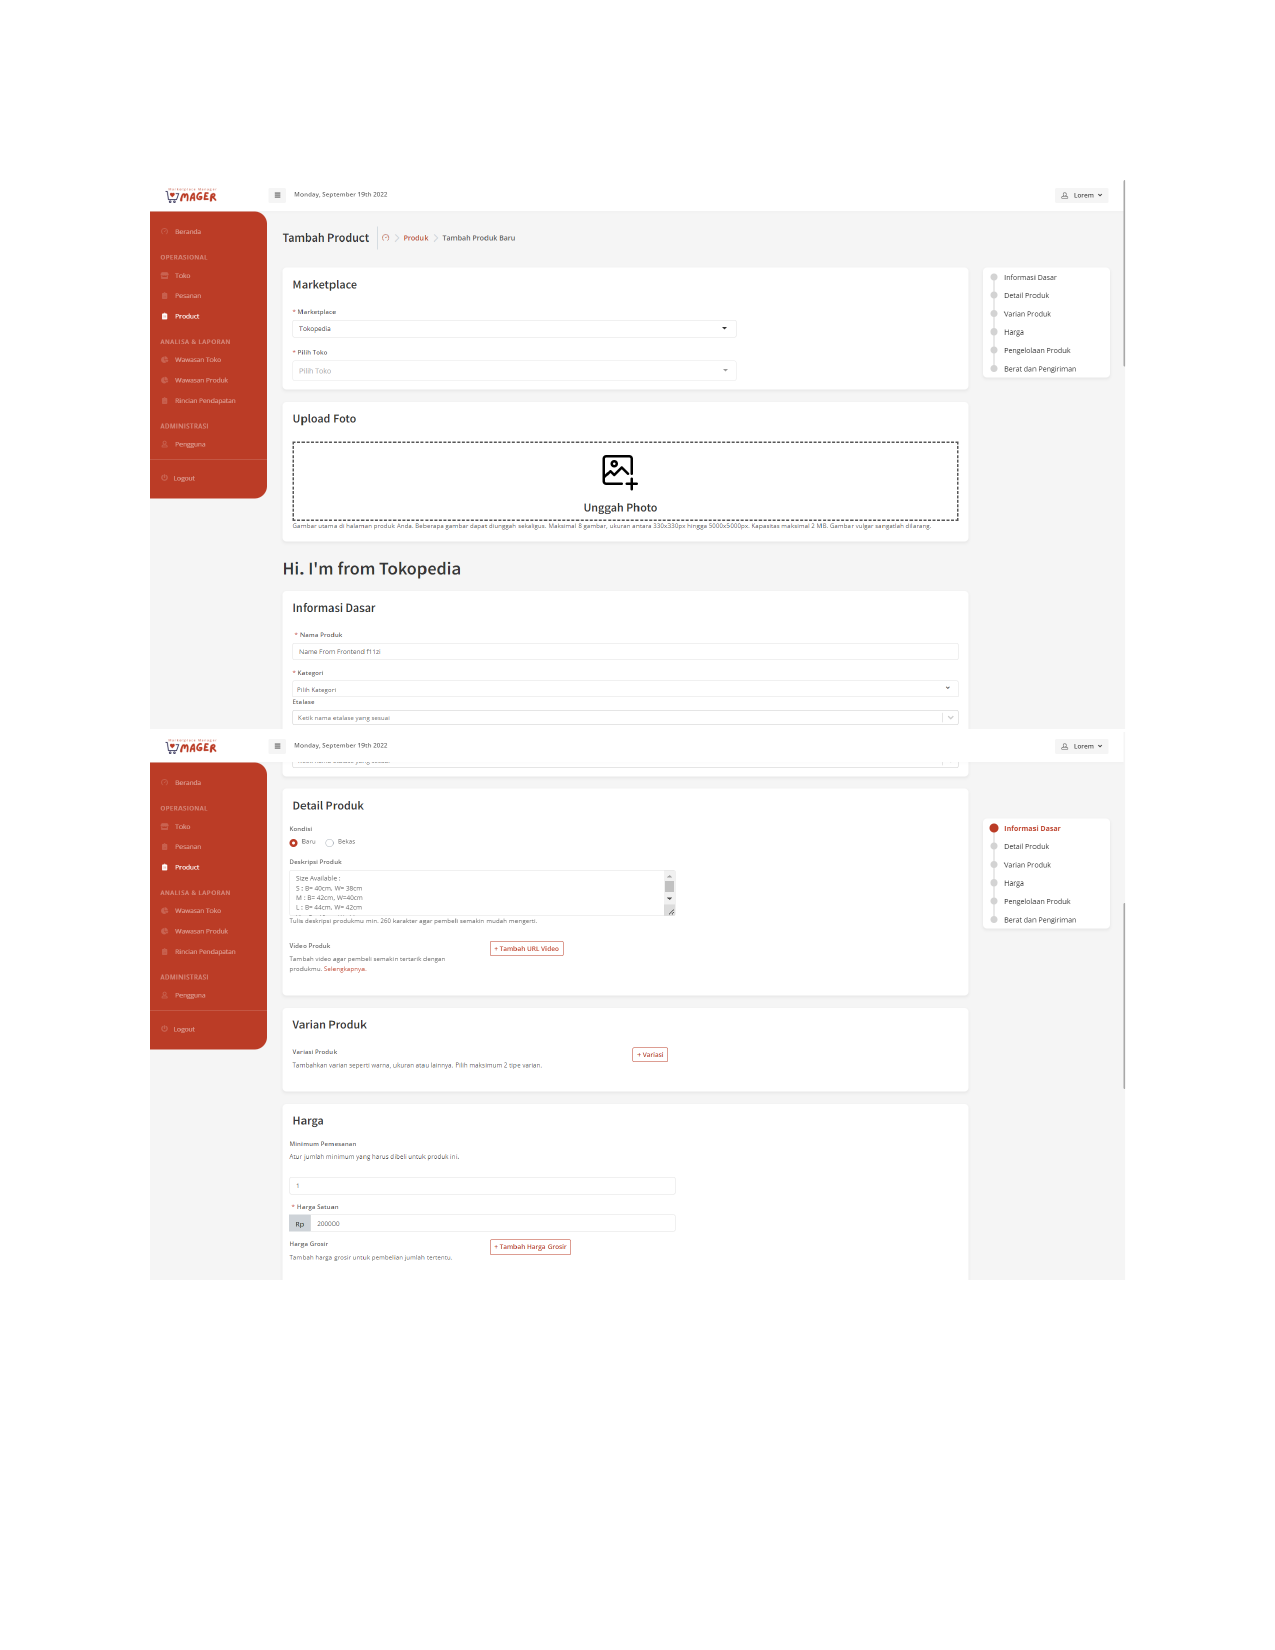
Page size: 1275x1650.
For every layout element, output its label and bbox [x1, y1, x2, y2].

picture [150, 732, 1125, 1280]
picture [150, 180, 1125, 729]
